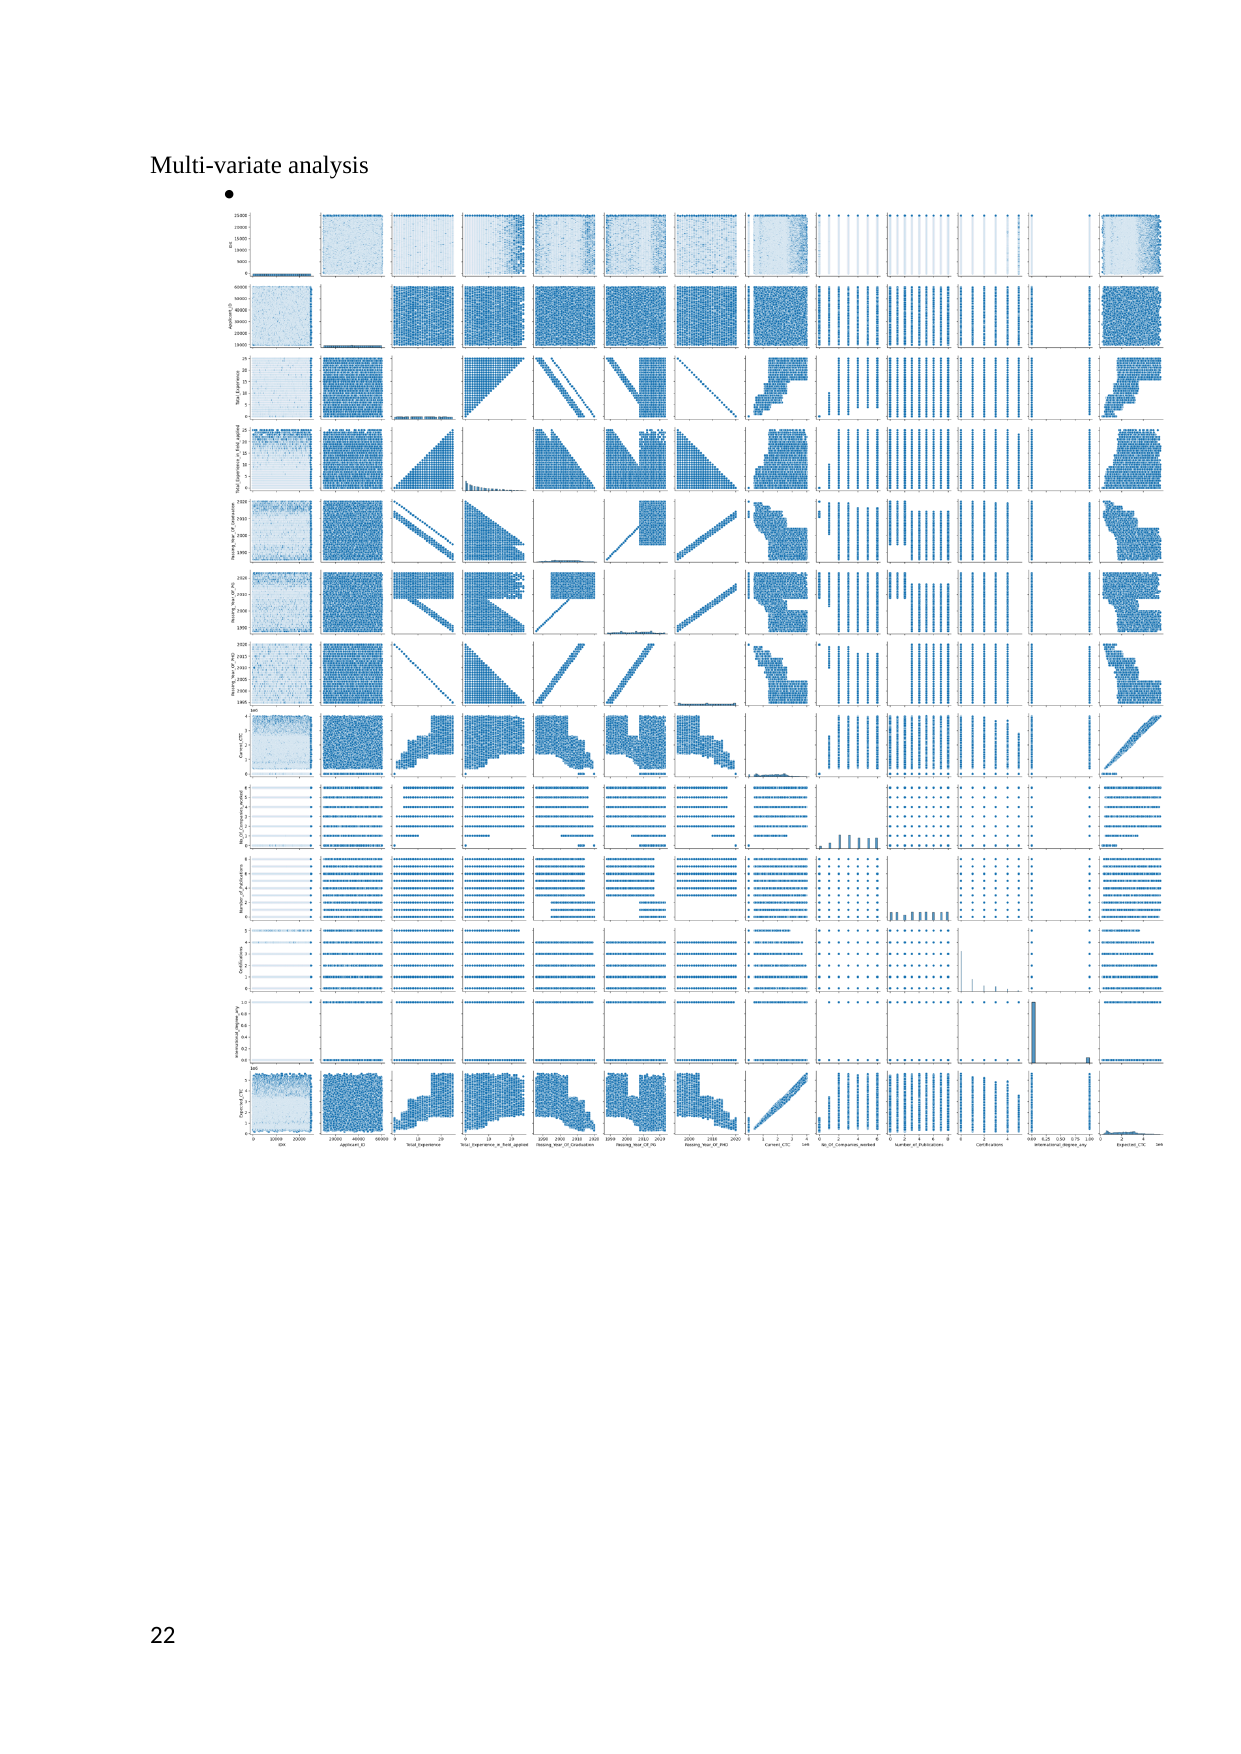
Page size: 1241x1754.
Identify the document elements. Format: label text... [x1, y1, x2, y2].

picture [225, 209, 1166, 1150]
text Multi-variate analysis [150, 150, 1090, 179]
